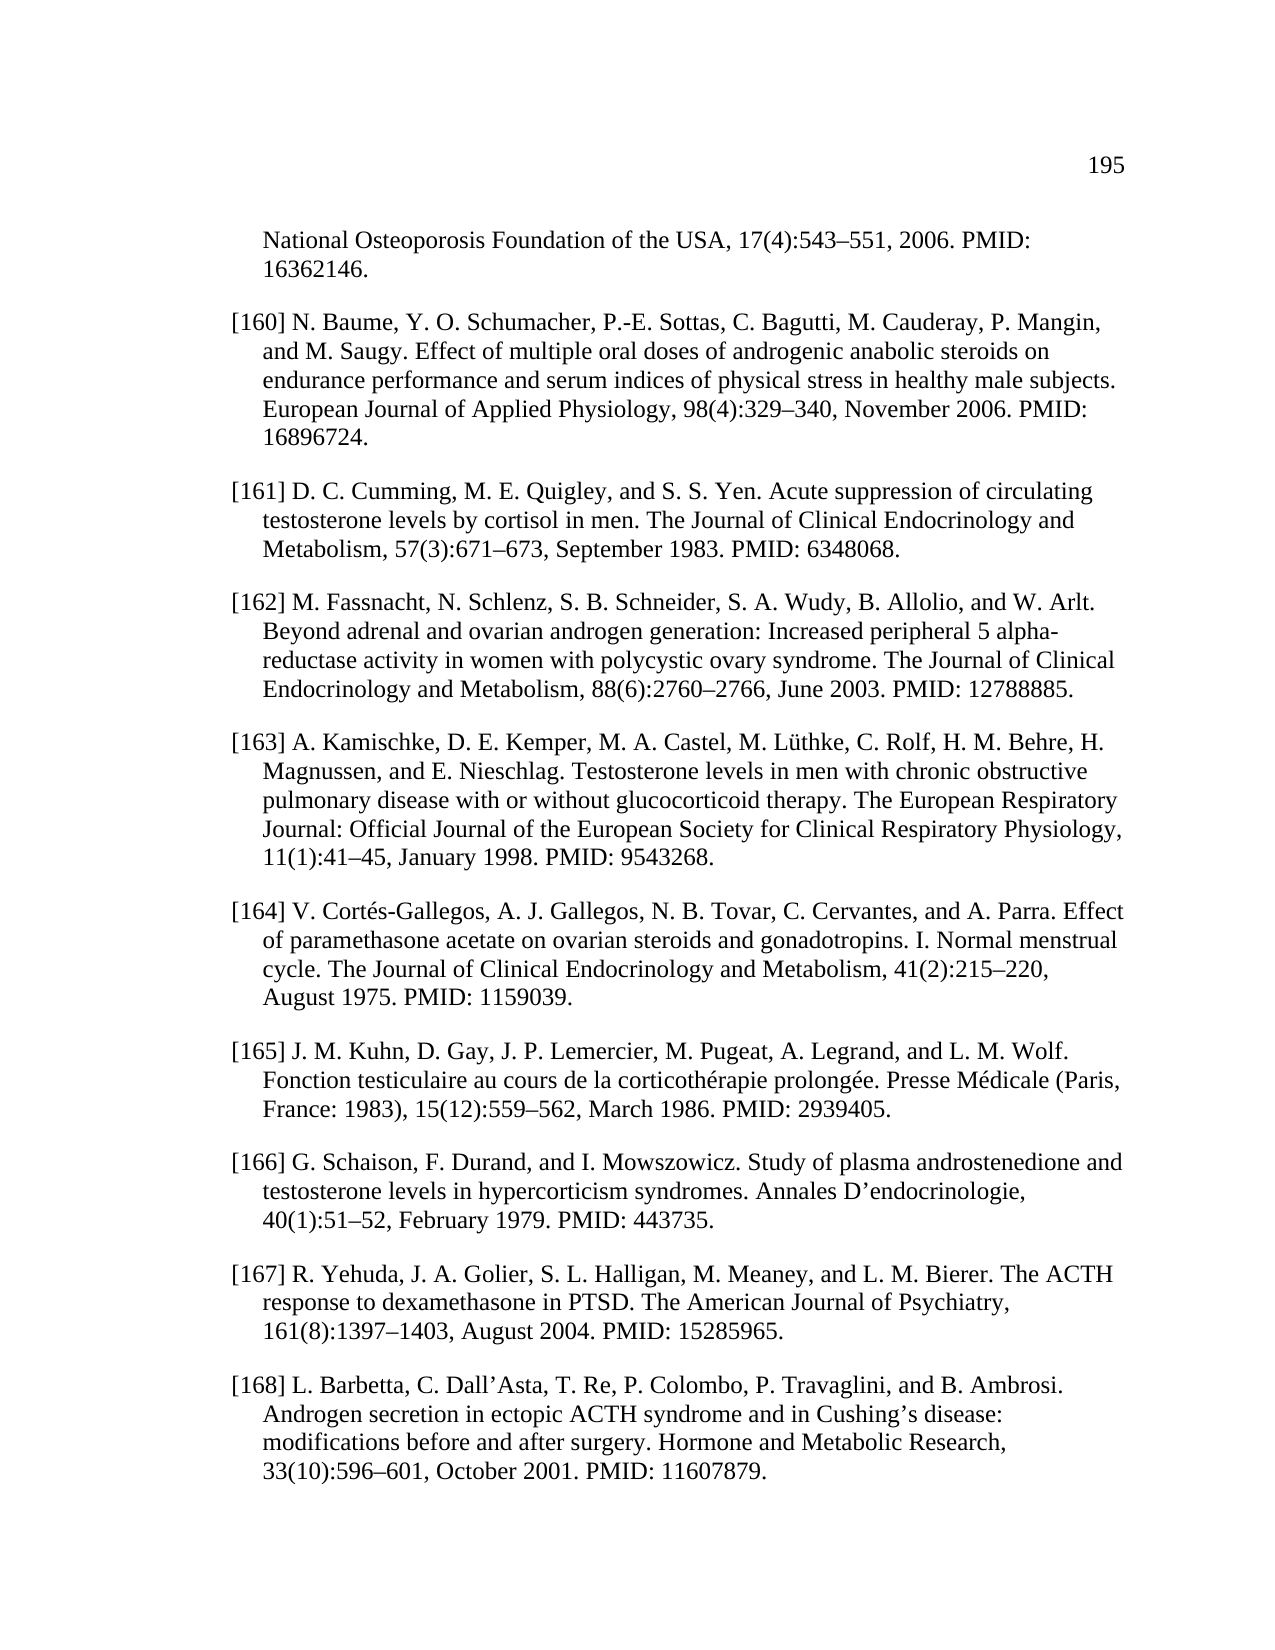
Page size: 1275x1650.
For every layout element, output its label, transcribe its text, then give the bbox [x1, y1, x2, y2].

text [161] D. C. Cumming, M. E. Quigley, and S. S. Yen. Acute suppression of circulating testosterone levels by cortisol in men. The Journal of Clinical Endocrinology and Metabolism, 57(3):671–673, September 1983. PMID: 6348068. [225, 476, 1125, 562]
text [167] R. Yehuda, J. A. Golier, S. L. Halligan, M. Meaney, and L. M. Bierer. The ACTH response to dexamethasone in PTSD. The American Journal of Psychiatry, 161(8):1397–1403, August 2004. PMID: 15285965. [225, 1259, 1125, 1345]
text [168] L. Barbetta, C. Dall’Asta, T. Re, P. Colombo, P. Travaglini, and B. Ambrosi. Androgen secretion in ectopic ACTH syndrome and in Cushing’s disease: modifications before and after surgery. Hormone and Metabolic Research, 33(10):596–601, October 2001. PMID: 11607879. [225, 1370, 1125, 1485]
text [164] V. Cortés-Gallegos, A. J. Gallegos, N. B. Tovar, C. Cervantes, and A. Parra. Effect of paramethasone acetate on ovarian steroids and gonadotropins. I. Normal menstrual cycle. The Journal of Clinical Endocrinology and Metabolism, 41(2):215–220, August 1975. PMID: 1159039. [225, 896, 1125, 1011]
text [165] J. M. Kuhn, D. Gay, J. P. Lemercier, M. Pugeat, A. Legrand, and L. M. Wolf. Fonction testiculaire au cours de la corticothérapie prolongée. Presse Médicale (Paris, France: 1983), 15(12):559–562, March 1986. PMID: 2939405. [225, 1036, 1125, 1122]
text [166] G. Schaison, F. Durand, and I. Mowszowicz. Study of plasma androstenedione and testosterone levels in hypercorticism syndromes. Annales D’endocrinologie, 40(1):51–52, February 1979. PMID: 443735. [225, 1147, 1125, 1234]
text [225, 225, 1125, 282]
text [160] N. Baume, Y. O. Schumacher, P.-E. Sottas, C. Bagutti, M. Cauderay, P. Mangin, and M. Saugy. Effect of multiple oral doses of androgenic anabolic steroids on endurance performance and serum indices of physical stress in healthy male subjects. European Journal of Applied Physiology, 98(4):329–340, November 2006. PMID: 16896724. [225, 307, 1125, 451]
text [162] M. Fassnacht, N. Schlenz, S. B. Schneider, S. A. Wudy, B. Allolio, and W. Arlt. Beyond adrenal and ovarian androgen generation: Increased peripheral 5 alpha-reductase activity in women with polycystic ovary syndrome. The Journal of Clinical Endocrinology and Metabolism, 88(6):2760–2766, June 2003. PMID: 12788885. [225, 587, 1125, 702]
text [163] A. Kamischke, D. E. Kemper, M. A. Castel, M. Lüthke, C. Rolf, H. M. Behre, H. Magnussen, and E. Nieschlag. Testosterone levels in men with chronic obstructive pulmonary disease with or without glucocorticoid therapy. The European Respiratory Journal: Official Journal of the European Society for Clinical Respiratory Physiology, 11(1):41–45, January 1998. PMID: 9543268. [225, 727, 1125, 871]
